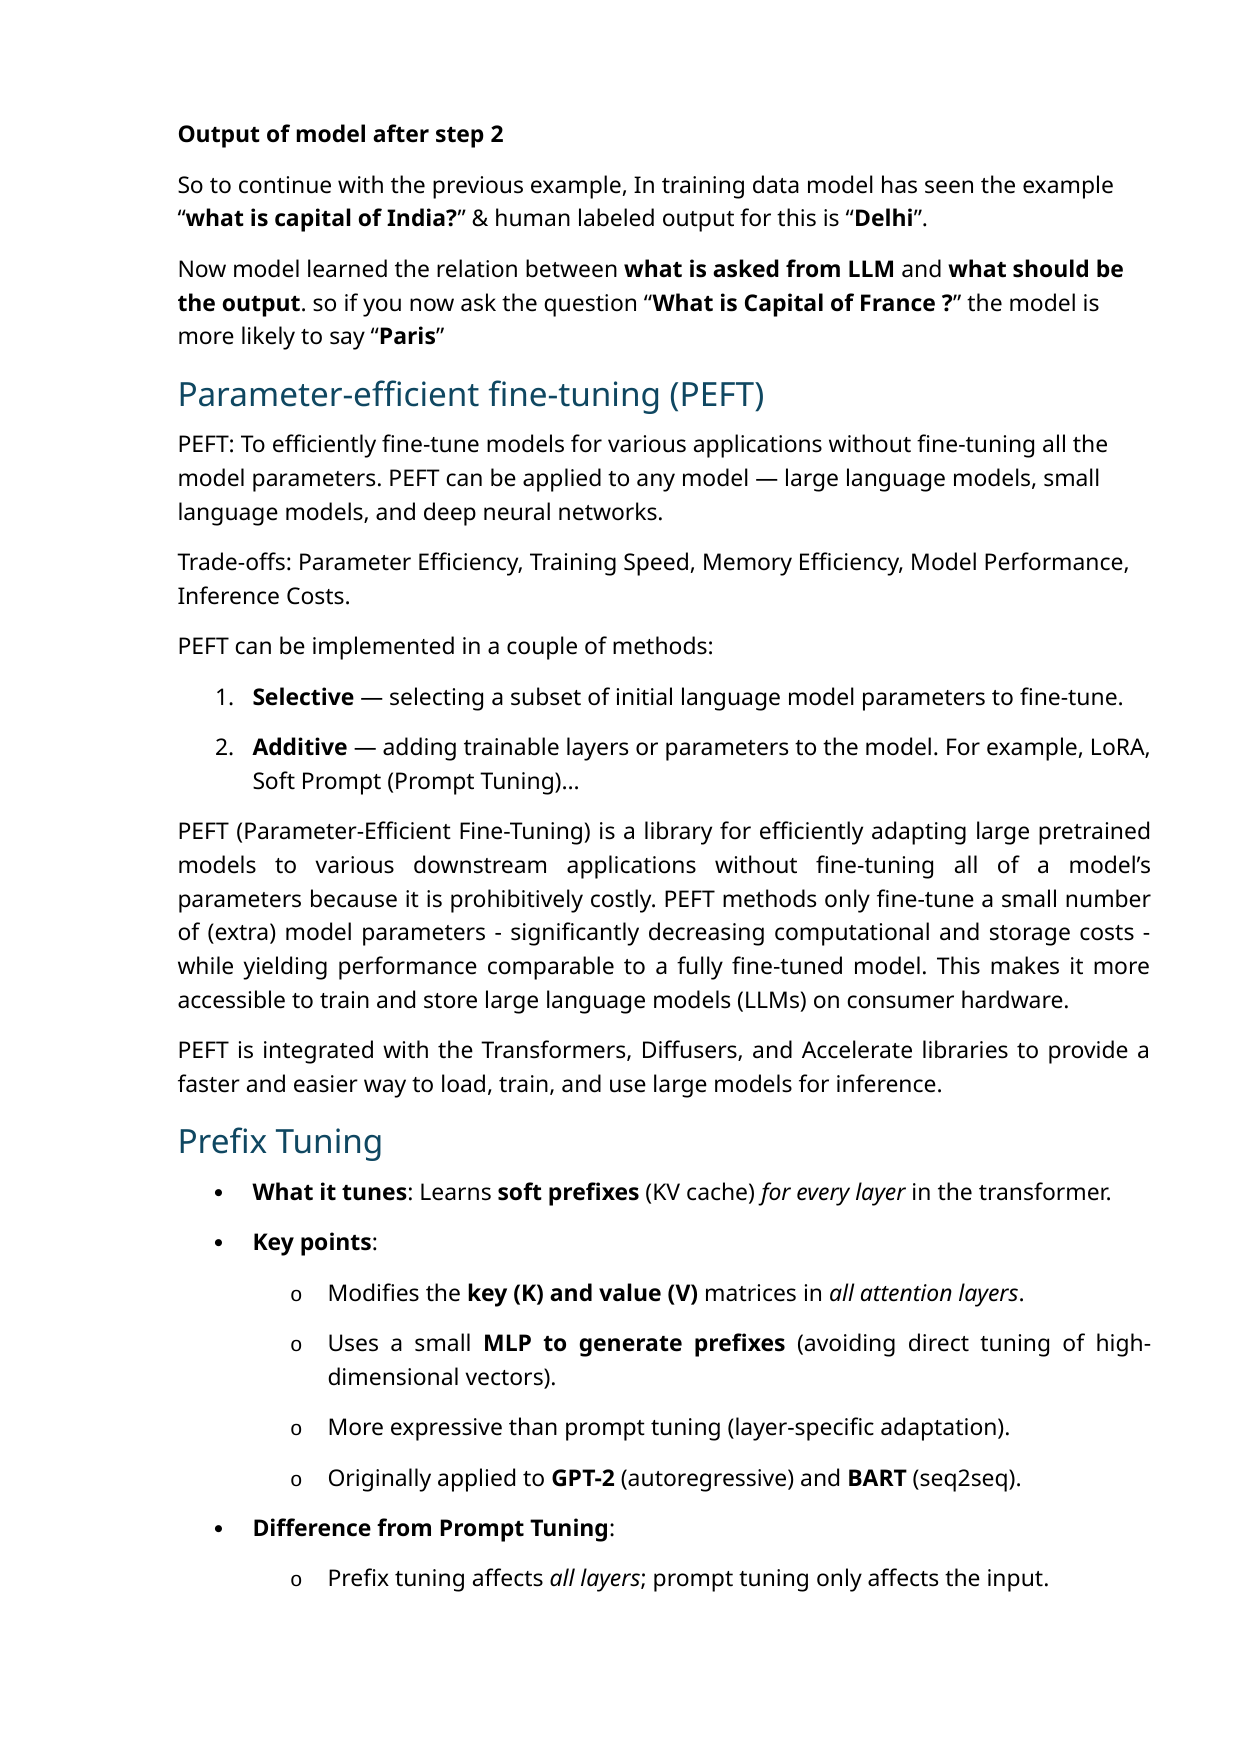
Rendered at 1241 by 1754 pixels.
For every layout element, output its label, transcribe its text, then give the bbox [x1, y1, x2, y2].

list What it tunes: Learns soft prefixes (KV cache) for every layer in the transformer. [215, 1378, 1152, 1409]
list Uses a small MLP to generate prefixes (avoiding direct tuning of high-dimensional vectors). [290, 1529, 1152, 1594]
text PEFT (Parameter-Efficient Fine-Tuning) is a library for efficiently adapting large pretrained models to various downstream applications without fine-tuning all of a model’s parameters because it is prohibitively costly. PEFT methods only fine-tune a small number of (extra) model parameters - significantly decreasing computational and storage costs - while yielding performance comparable to a fully fine-tuned model. This makes it more accessible to train and store large language models (LLMs) on consumer hardware. [177, 1017, 1152, 1217]
list Selective — selecting a subset of initial language model parameters to fine-tune. [215, 882, 1152, 914]
subtitle Prefix Tuning [177, 1320, 1152, 1366]
text Now model learned the relation between what is asked from LLM and what should be the output. so if you now ask the question “What is Capital of France ?” the model is more likely to say “Paris” [177, 455, 1152, 553]
subtitle Parameter-efficient fine-tuning (PEFT) [177, 573, 1152, 618]
list Key points: [215, 1428, 1152, 1459]
list Additive — adding trainable layers or parameters to the model. For example, LoRA, Soft Prompt (Prompt Tuning)… [215, 933, 1152, 998]
text Output of model after step 2 [177, 320, 1152, 351]
text PEFT can be implemented in a couple of methods: [177, 832, 1152, 863]
text PEFT: To efficiently fine-tune models for various applications without fine-tuning all the model parameters. PEFT can be applied to any model — large language models, small language models, and deep neural networks. [177, 630, 1152, 729]
list Modifies the key (K) and value (V) matrices in all attention layers. [290, 1478, 1152, 1510]
list During this process, the model is provided with the user’s message as input and the AI trainer’s response as the target. The model learns to generate responses by minimizing the difference between its predictions and the provided responses. [215, 118, 1152, 217]
list In this stage, the model is able to understand what instruction means & how to retrieve knowledge from its memory based on the instruction provided. [215, 236, 1152, 301]
text PEFT is integrated with the Transformers, Diffusers, and Accelerate libraries to provide a faster and easier way to load, train, and use large models for inference. [177, 1236, 1152, 1301]
text So to continue with the previous example, In training data model has seen the example “what is capital of India?” & human labeled output for this is “Delhi”. [177, 371, 1152, 436]
text Trade-offs: Parameter Efficiency, Training Speed, Memory Efficiency, Model Performance, Inference Costs. [177, 748, 1152, 813]
